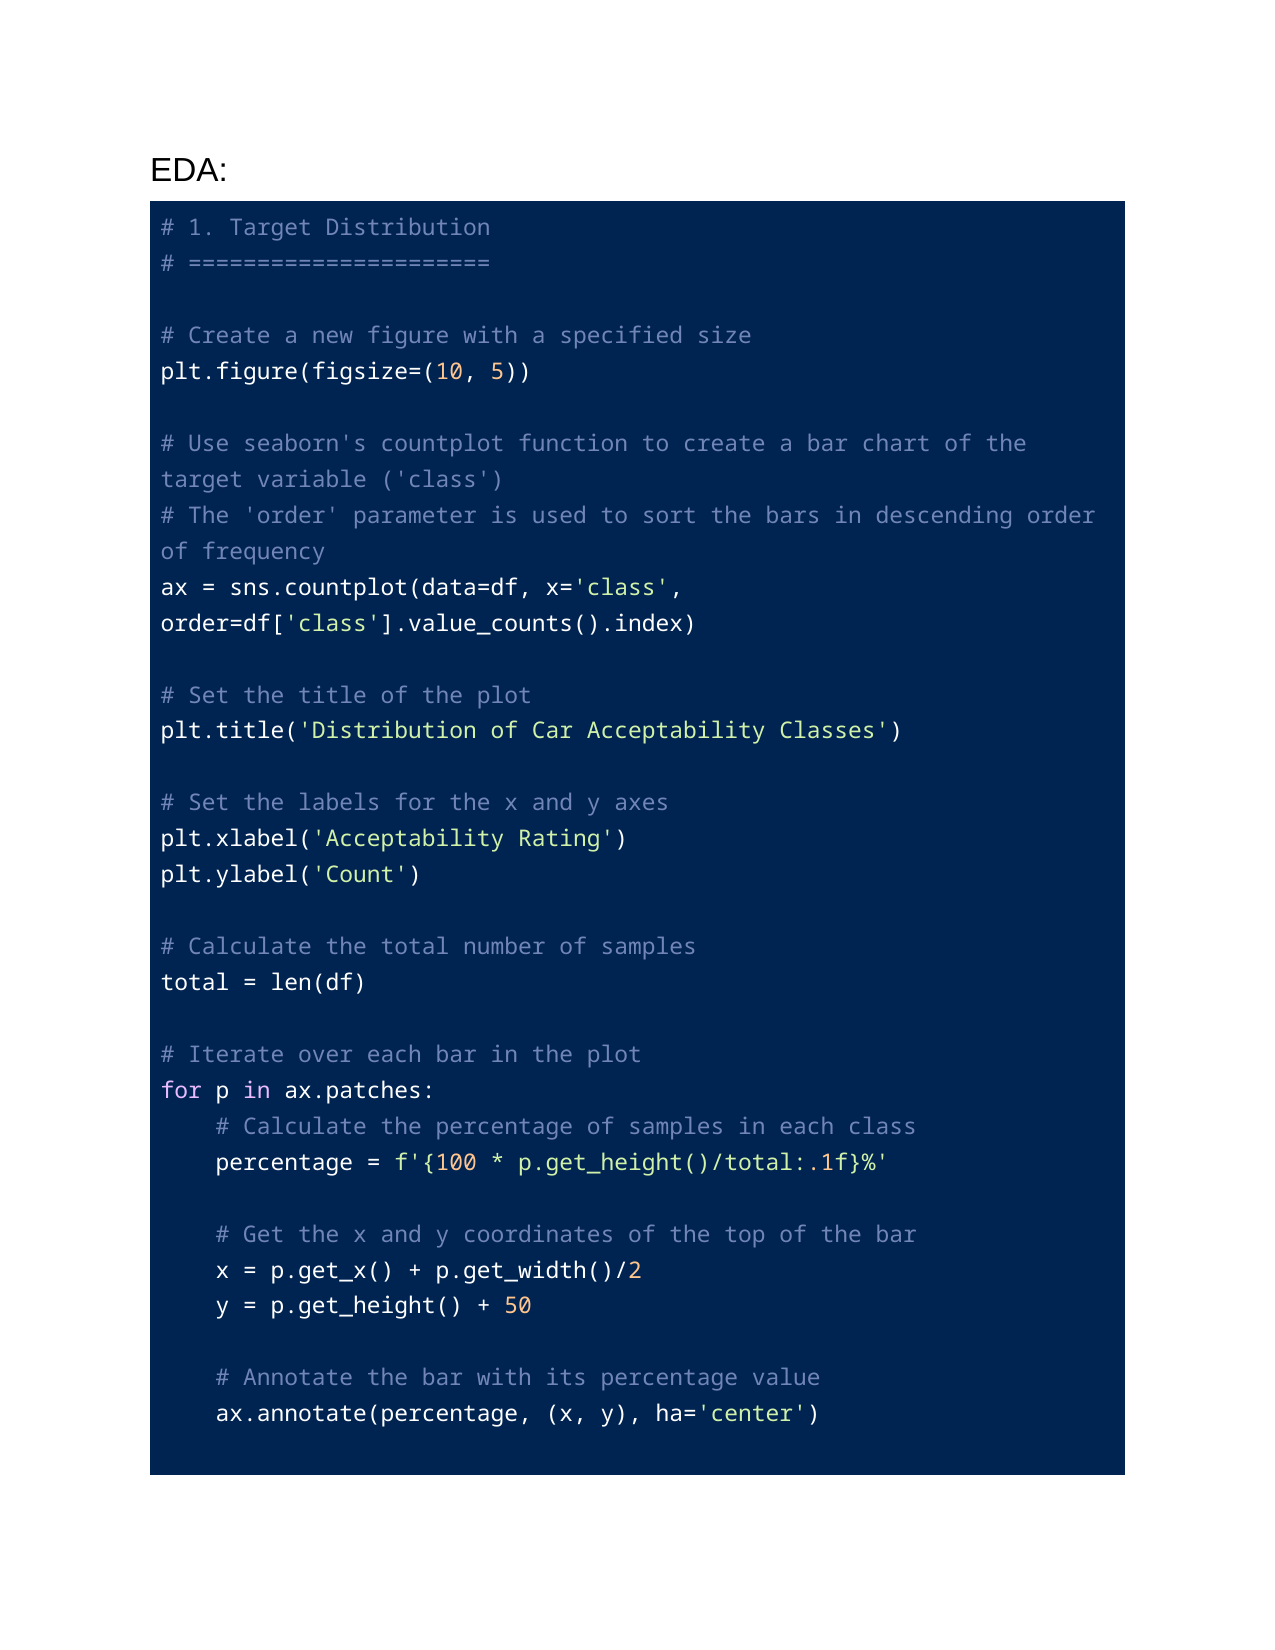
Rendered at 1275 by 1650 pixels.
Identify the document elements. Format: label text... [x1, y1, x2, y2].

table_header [150, 201, 1125, 1475]
subtitle EDA: [150, 150, 1125, 188]
